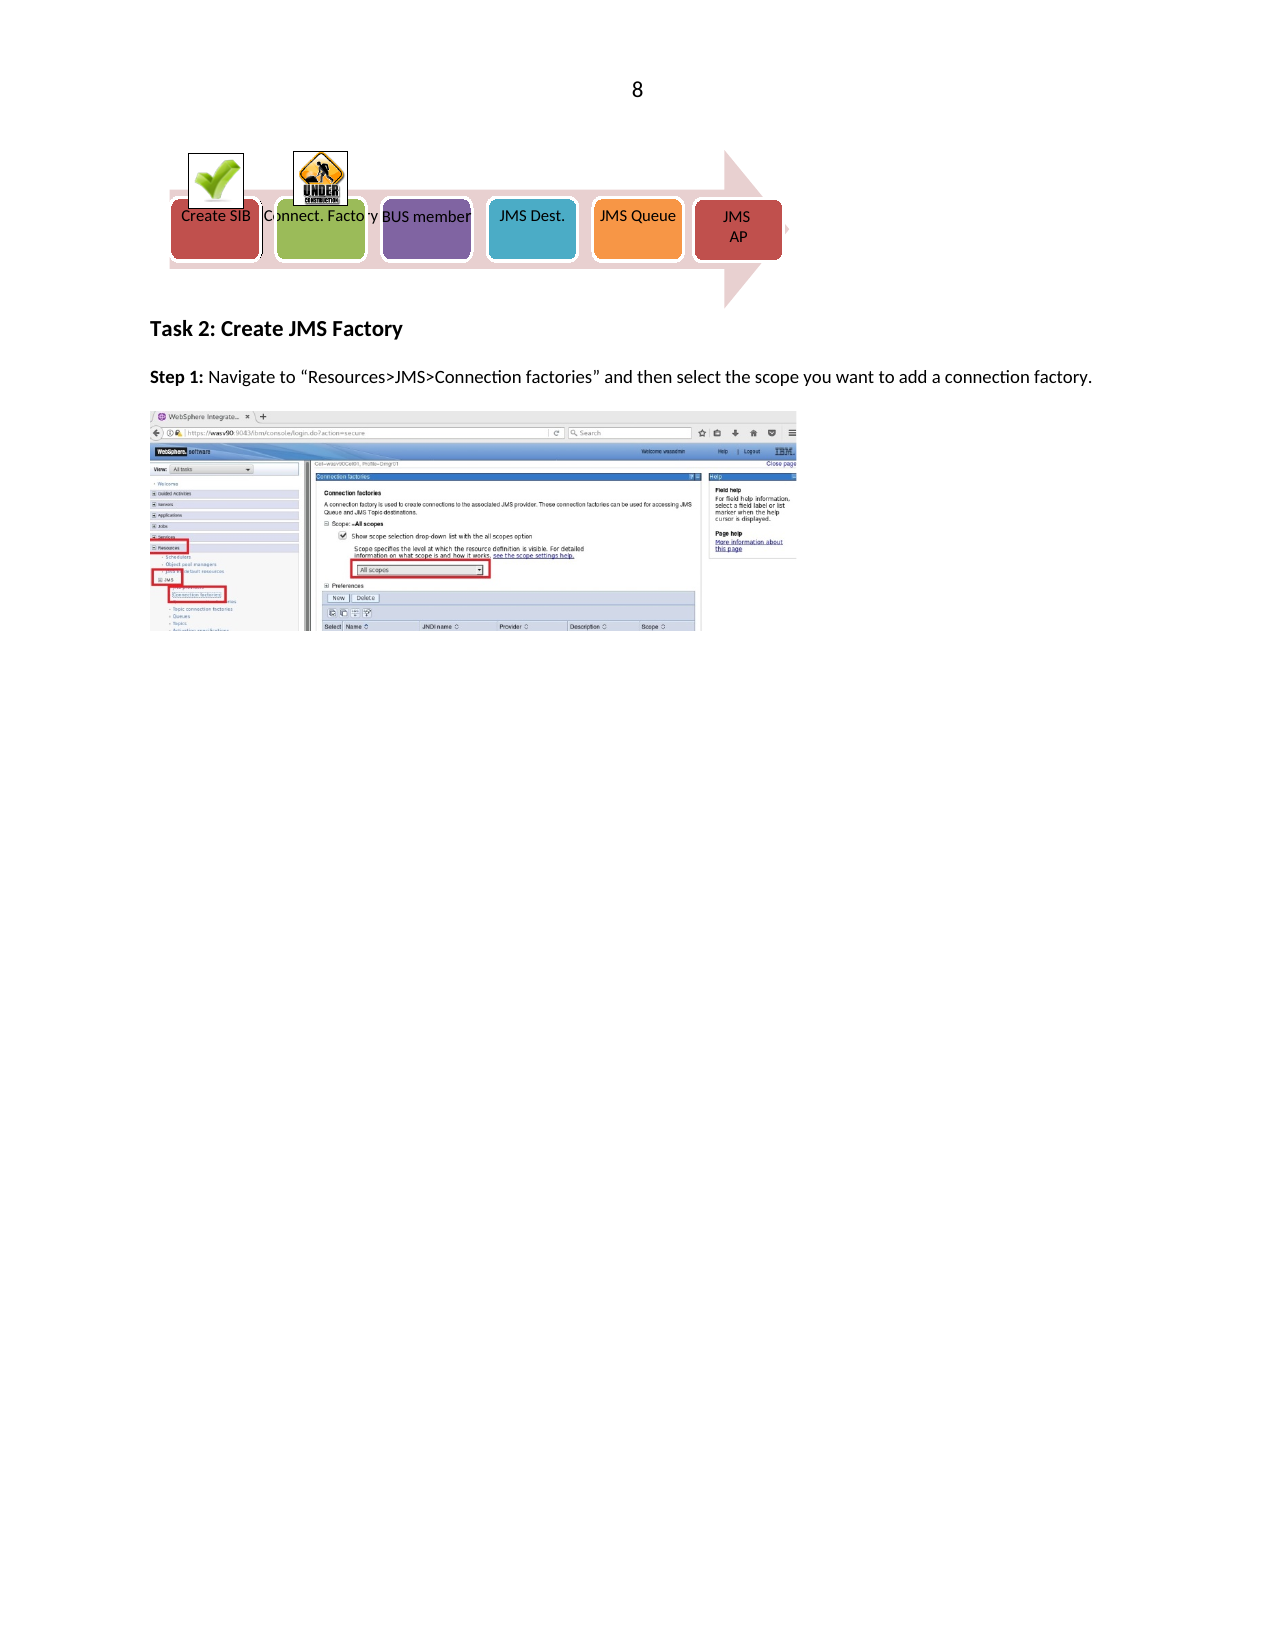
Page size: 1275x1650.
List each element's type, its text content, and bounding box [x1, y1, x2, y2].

text Step 1: Navigate to “Resources>JMS>Connection factories” and then select the scope you want to add a connection factory. [150, 365, 1125, 388]
picture [150, 411, 797, 631]
text Task 2: Create JMS Factory [150, 150, 1125, 342]
